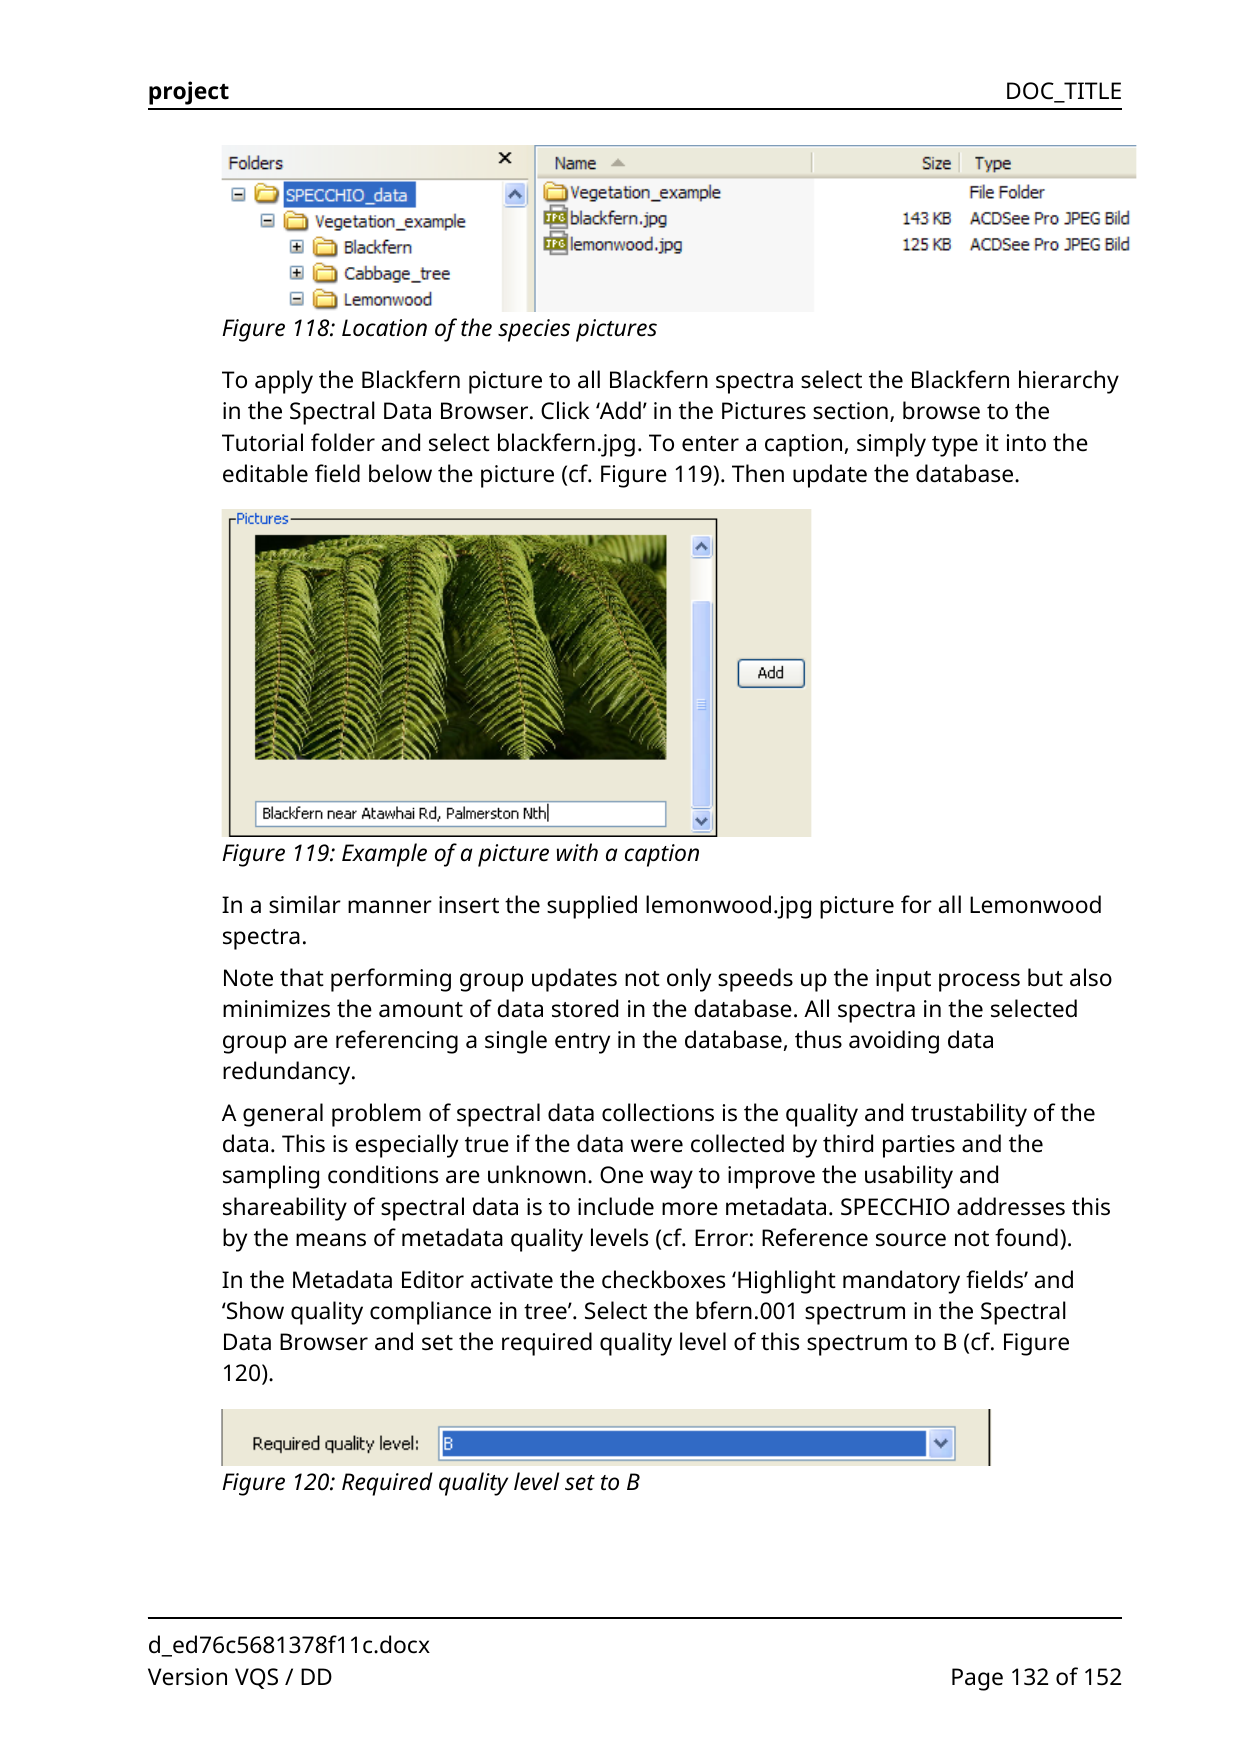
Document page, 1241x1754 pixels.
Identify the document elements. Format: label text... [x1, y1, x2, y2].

text In a similar manner insert the supplied lemonwood.jpg picture for all Lemonwood spectra. [222, 888, 1122, 951]
picture [221, 1409, 992, 1466]
picture [221, 145, 1137, 312]
picture [221, 509, 812, 837]
text Note that performing group updates not only speeds up the input process but also minimizes the amount of data stored in the database. All spectra in the selected group are referencing a single entry in the database, thus avoiding data redundancy. [222, 961, 1122, 1086]
